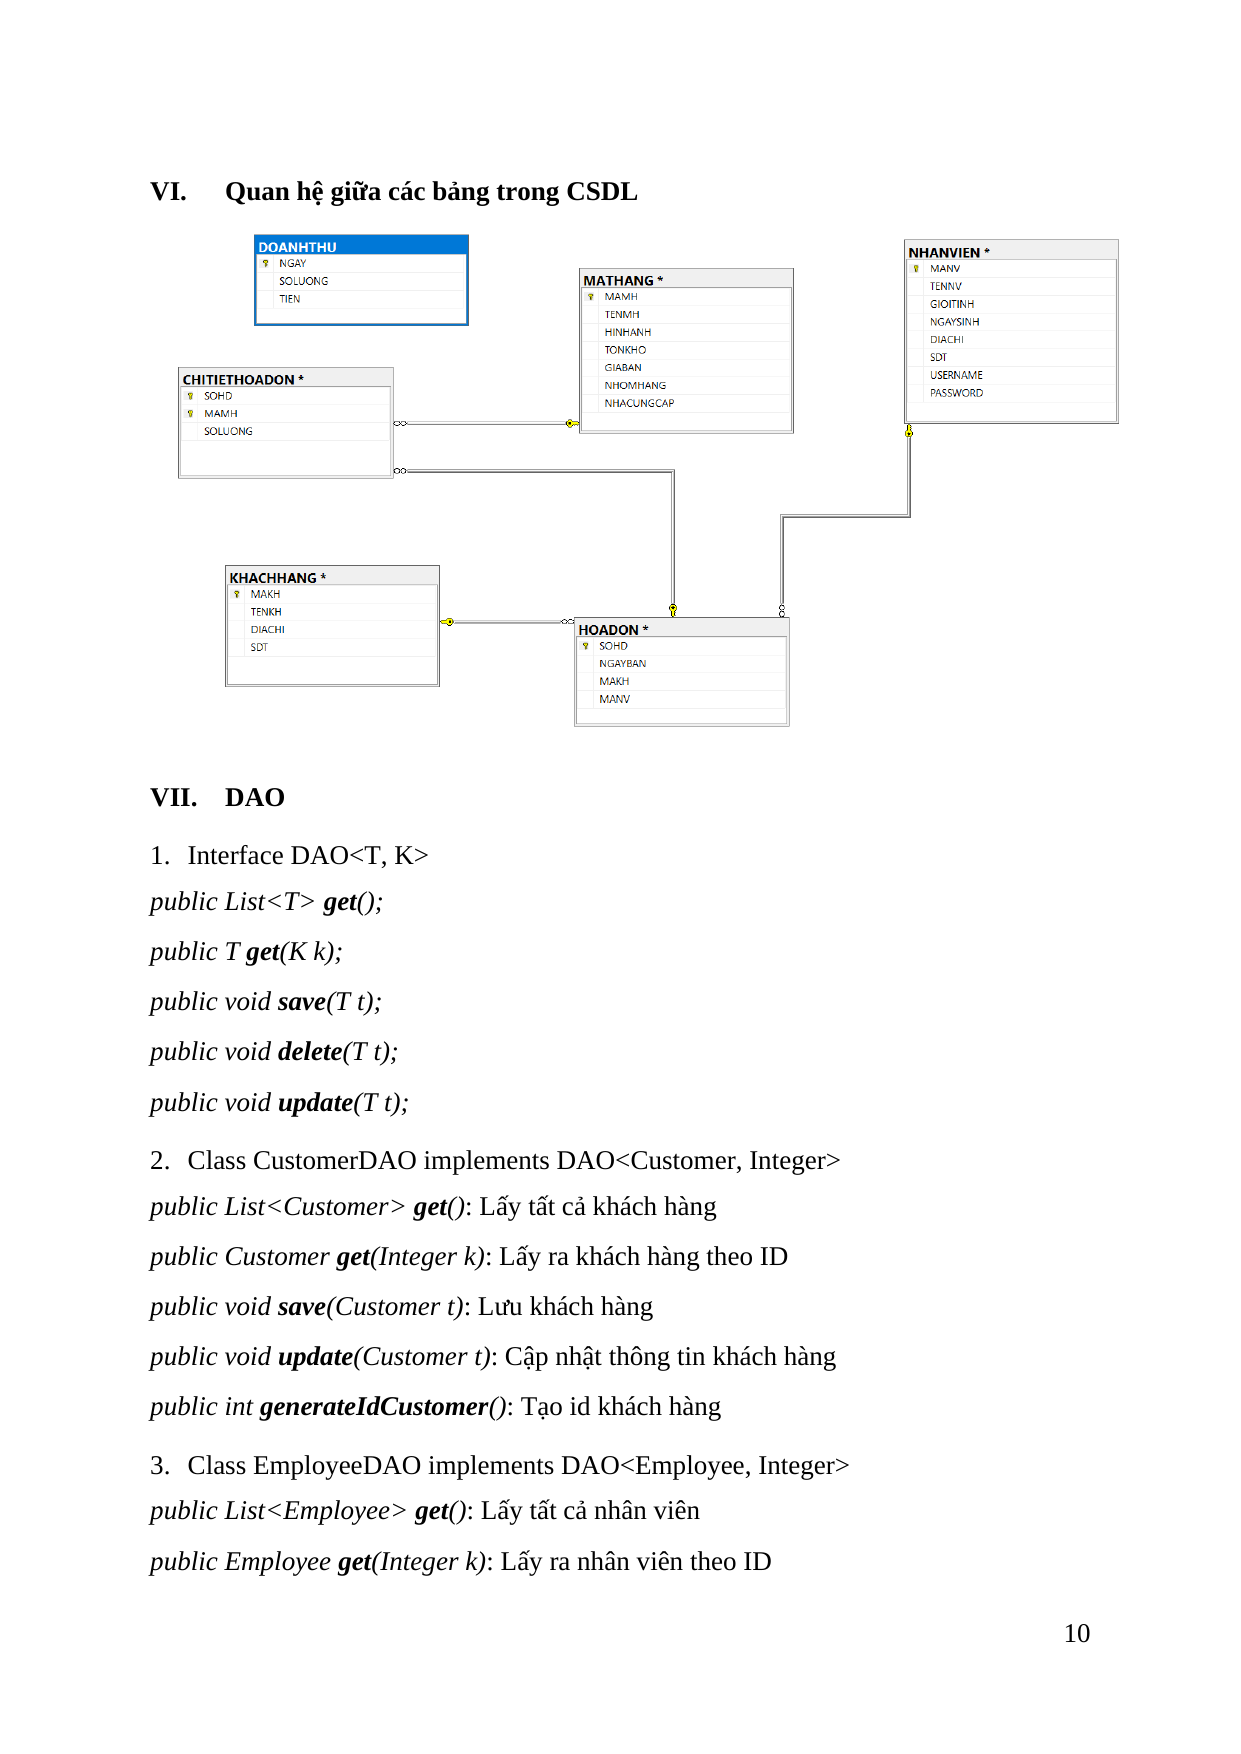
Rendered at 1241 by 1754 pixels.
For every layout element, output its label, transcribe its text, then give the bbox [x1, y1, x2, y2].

text public Employee get(Integer k): Lấy ra nhân viên theo ID [150, 1544, 1090, 1576]
picture [150, 207, 1167, 756]
text public List<T> get(); [150, 885, 1090, 916]
list Quan hệ giữa các bảng trong CSDL [150, 175, 1090, 206]
text public T get(K k); [150, 935, 1090, 966]
text public List<Customer> get(): Lấy tất cả khách hàng [150, 1189, 1090, 1221]
text public void update(T t); [150, 1086, 1090, 1117]
text public void save(Customer t): Lưu khách hàng [150, 1290, 1090, 1321]
list Class CustomerDAO implements DAO<Customer, Integer> [150, 1144, 1090, 1175]
list Interface DAO<T, K> [150, 839, 1090, 871]
text public void delete(T t); [150, 1035, 1090, 1067]
list DAO [150, 781, 1090, 813]
text public void update(Customer t): Cập nhật thông tin khách hàng [150, 1340, 1090, 1371]
text public Customer get(Integer k): Lấy ra khách hàng theo ID [150, 1240, 1090, 1271]
list Class EmployeeDAO implements DAO<Employee, Integer> [150, 1449, 1090, 1480]
text public int generateIdCustomer(): Tạo id khách hàng [150, 1390, 1090, 1422]
text public void save(T t); [150, 985, 1090, 1016]
text public List<Employee> get(): Lấy tất cả nhân viên [150, 1494, 1090, 1526]
